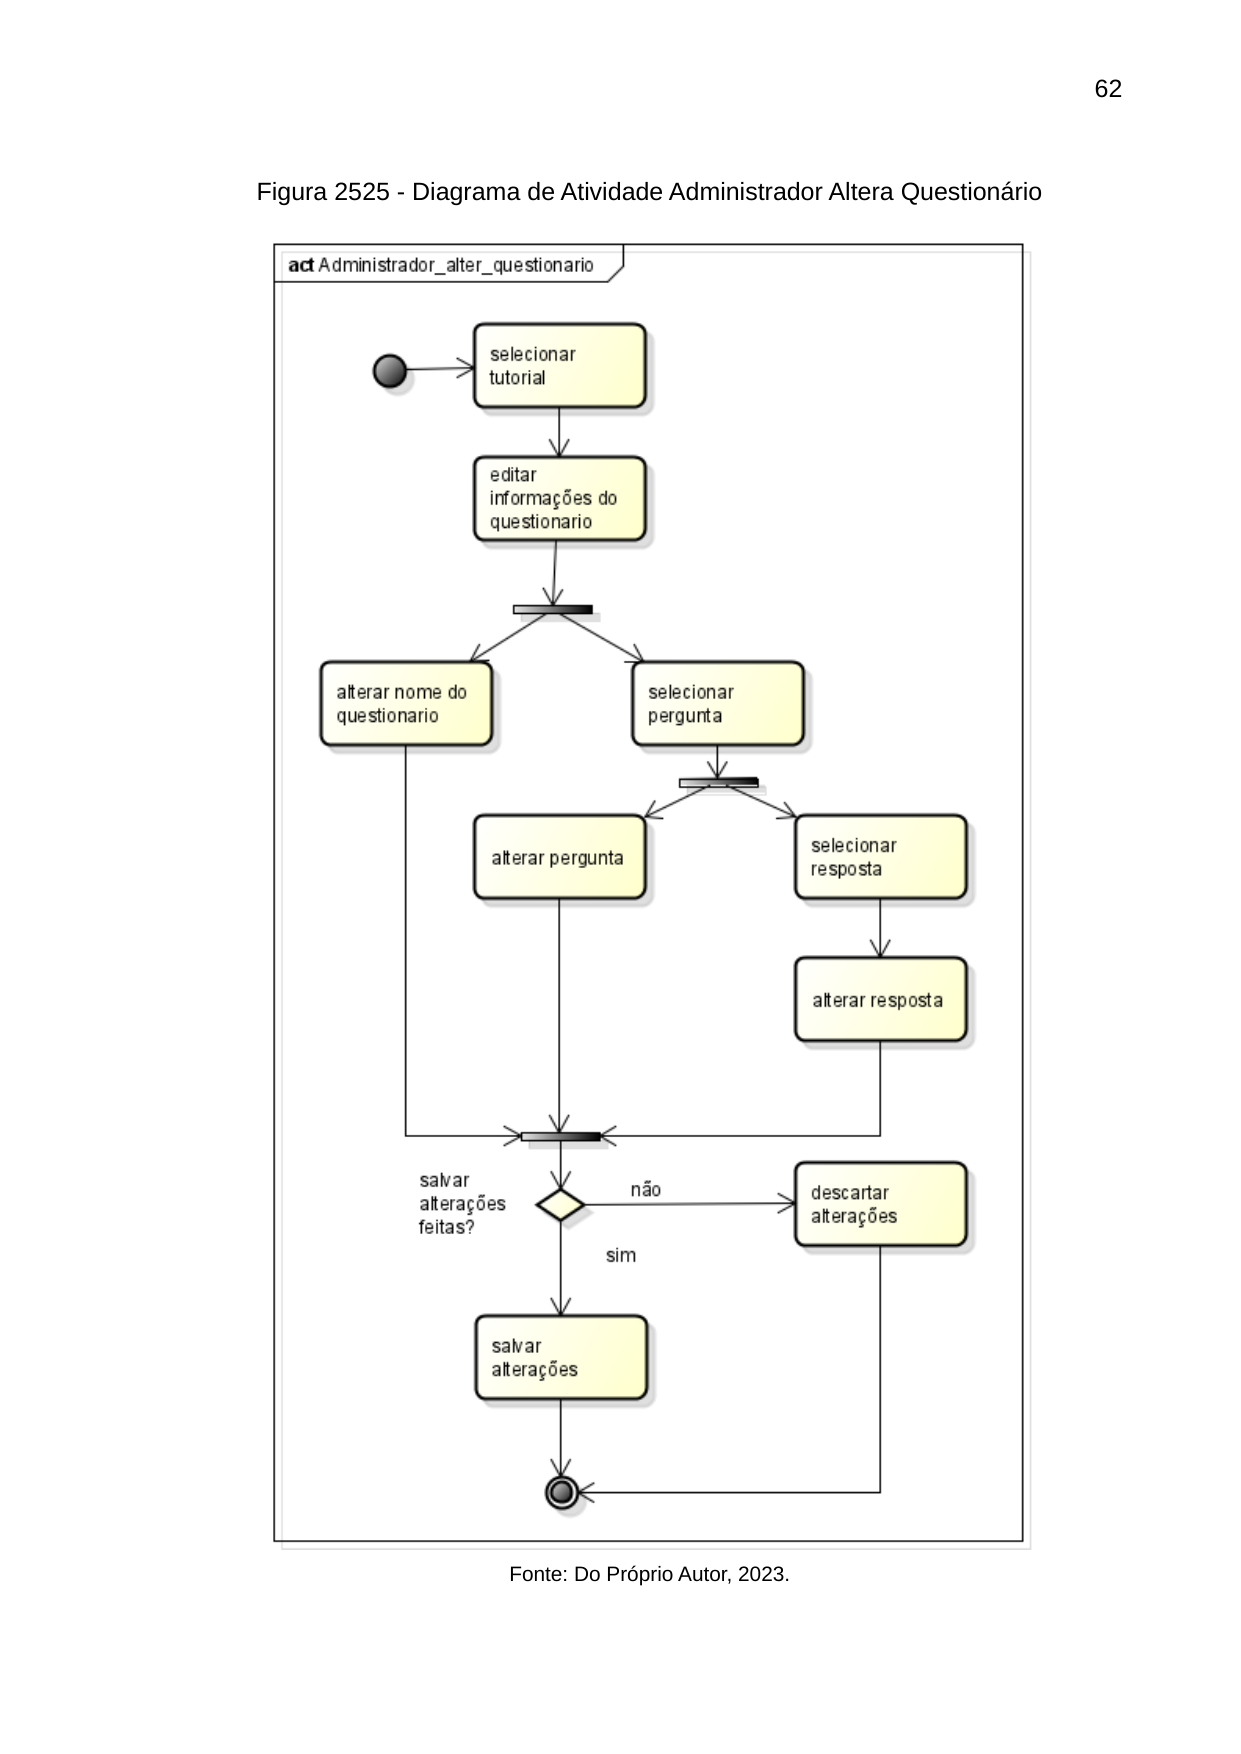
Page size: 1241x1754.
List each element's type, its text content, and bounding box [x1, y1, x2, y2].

text Figura 25 - Diagrama de Atividade Administrador Altera Questionário [177, 177, 1122, 206]
text Fonte: Do Próprio Autor, 2023. [177, 1562, 1122, 1586]
picture [258, 237, 1041, 1550]
